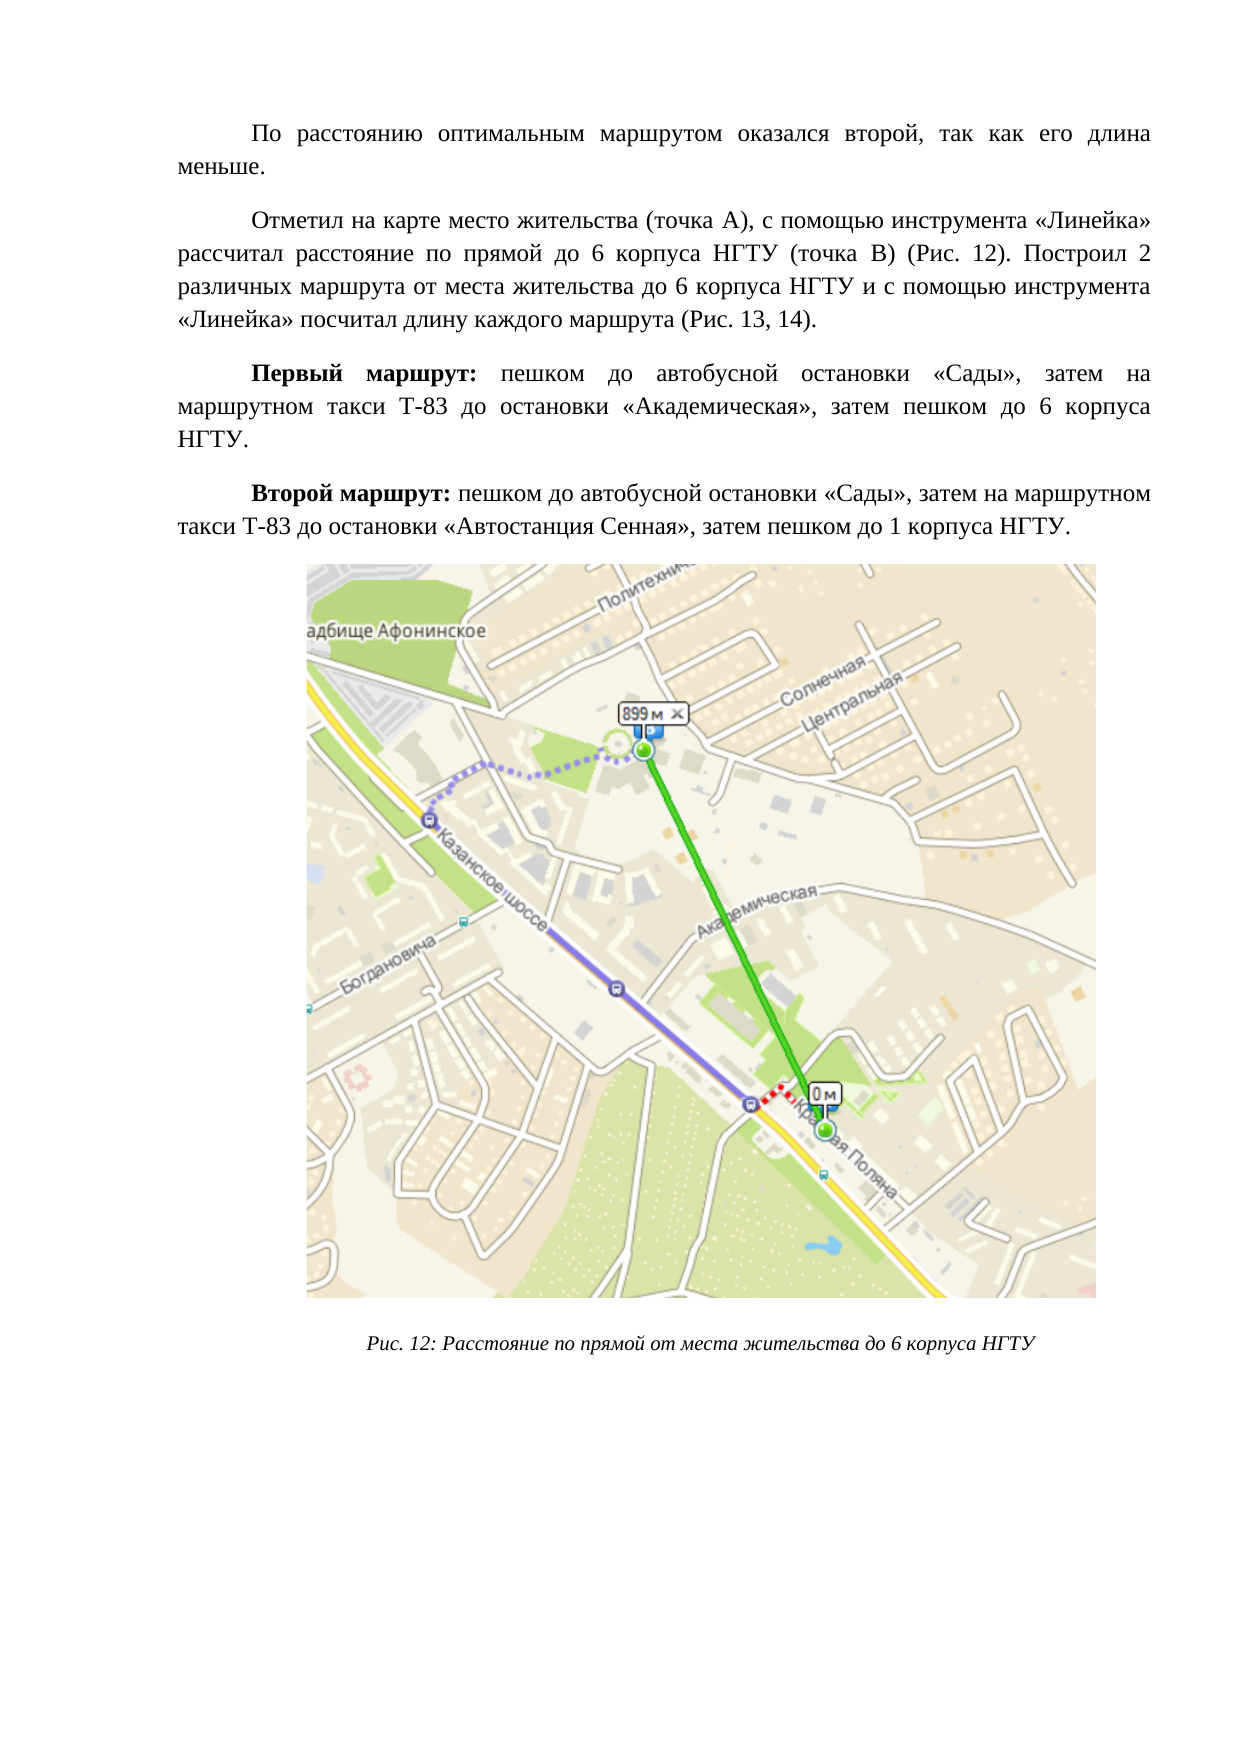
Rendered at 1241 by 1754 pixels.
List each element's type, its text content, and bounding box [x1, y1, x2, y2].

picture [306, 564, 1096, 1298]
text Второй маршрут: пешком до автобусной остановки «Сады», затем на маршрутном такси Т-83 до остановки «Автостанция Сенная», затем пешком до 1 корпуса НГТУ. [177, 478, 1152, 539]
text Первый маршрут: пешком до автобусной остановки «Сады», затем на маршрутном такси Т-83 до остановки «Академическая», затем пешком до 6 корпуса НГТУ. [177, 358, 1152, 453]
text По расстоянию оптимальным маршрутом оказался второй, так как его длина меньше. [177, 118, 1152, 180]
text Отметил на карте место жительства (точка A), с помощью инструмента «Линейка» рассчитал расстояние по прямой до 6 корпуса НГТУ (точка B) (Рис. 12). Построил 2 различных маршрута от места жительства до 6 корпуса НГТУ и с помощью инструмента «Линейка» посчитал длину каждого маршрута (Рис. 13, 14). [177, 205, 1152, 333]
text Рис. 12: Расстояние по прямой от места жительства до 6 корпуса НГТУ [177, 1331, 1152, 1355]
